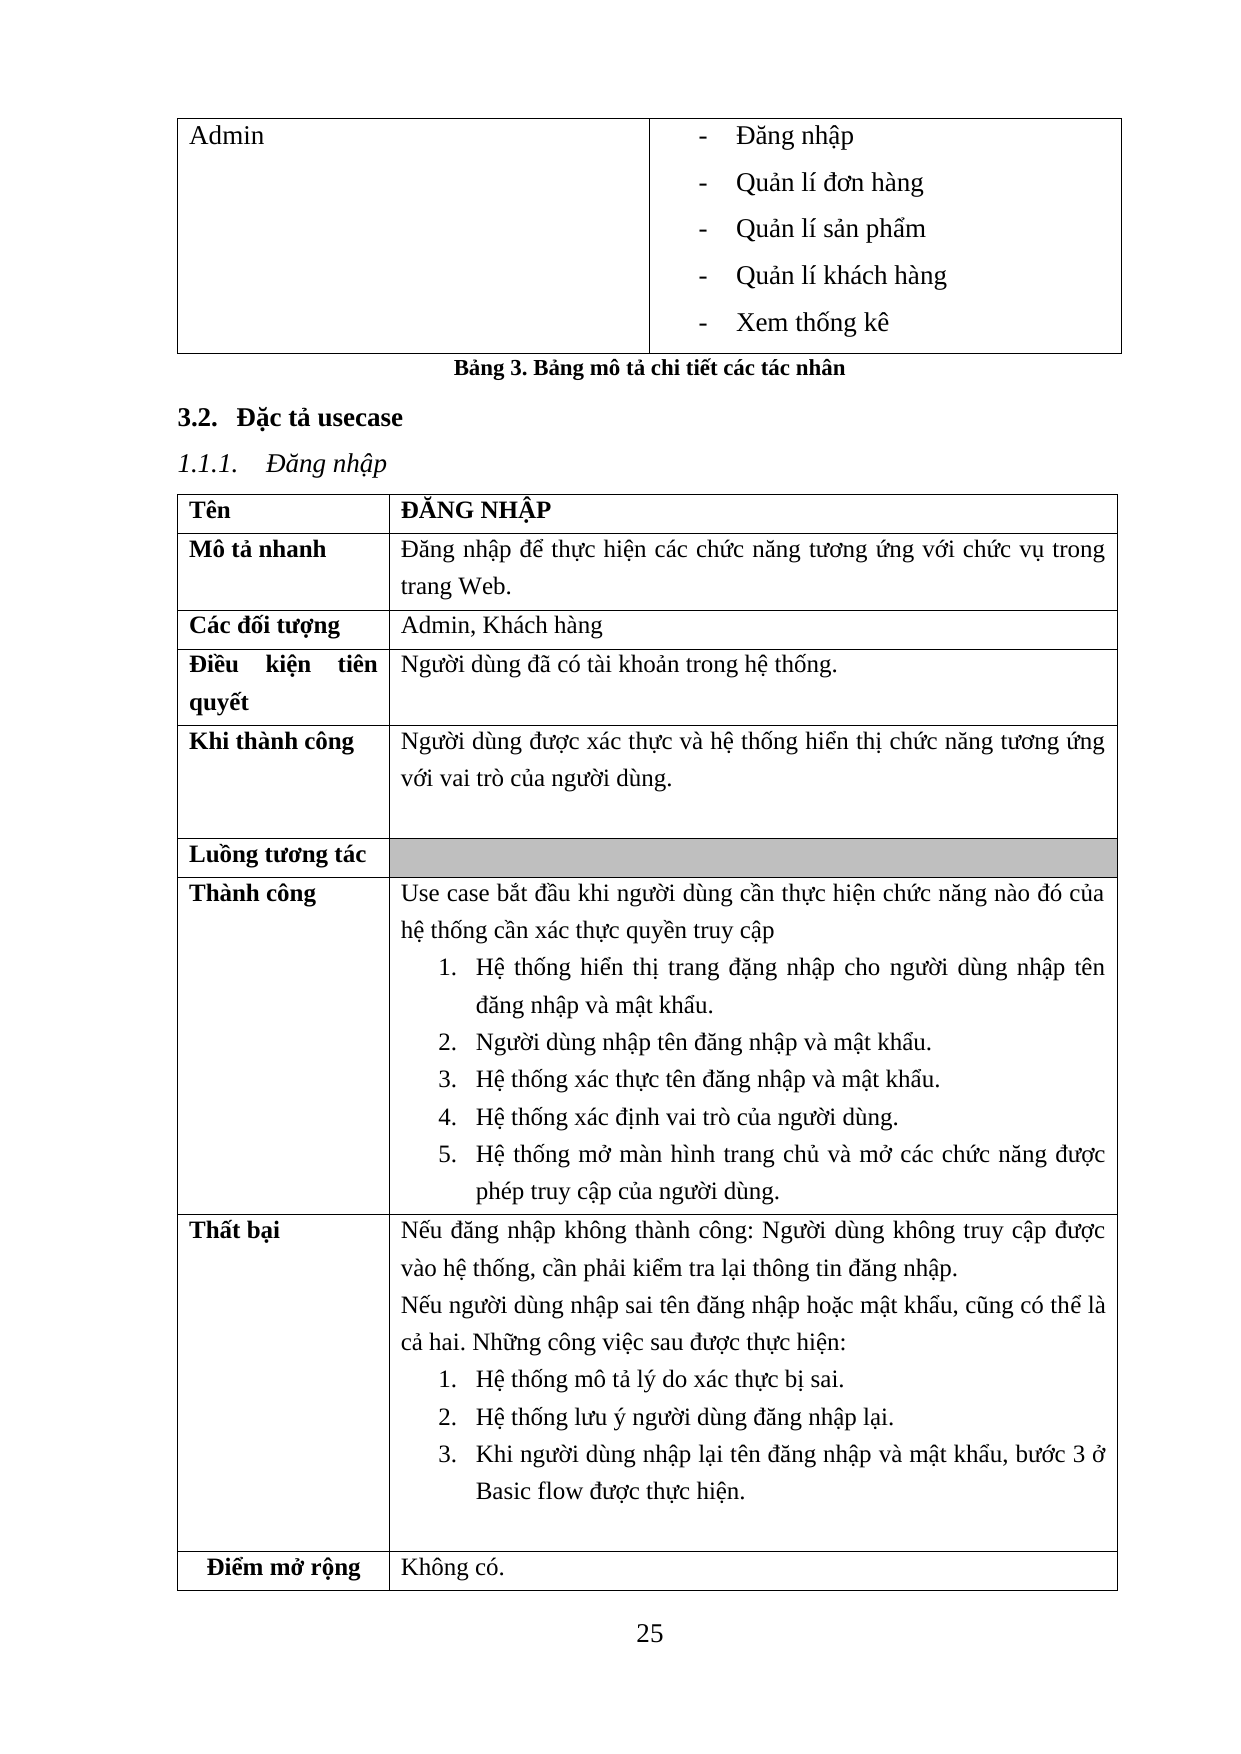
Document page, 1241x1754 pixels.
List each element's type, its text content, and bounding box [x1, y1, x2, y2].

table_cell Đăng nhập Quản lí đơn hàng Quản lí sản phẩm Quản lí khách hàng Xem thống kê [650, 119, 1121, 352]
table_cell Thành công [178, 878, 389, 1214]
table_cell Điều kiện tiên quyết [178, 650, 389, 725]
table_cell [390, 839, 1117, 877]
table_cell Admin, Khách hàng [390, 611, 1117, 648]
table_header ĐĂNG NHẬP [390, 495, 1117, 533]
table_cell Khi thành công [178, 726, 389, 838]
subtitle Đăng nhập [177, 447, 1122, 478]
table_cell Luồng tương tác [178, 839, 389, 877]
table_header Tên [178, 495, 389, 533]
table_cell Đăng nhập để thực hiện các chức năng tương ứng với chức vụ trong trang Web. [390, 534, 1117, 609]
table_cell Các đối tượng [178, 611, 389, 648]
table_cell Use case bắt đầu khi người dùng cần thực hiện chức năng nào đó của hệ thống cần xác thực quyền truy cập Hệ thống hiển thị trang đặng nhập cho người dùng nhập tên đăng nhập và mật khẩu. Người dùng nhập tên đăng nhập và mật khẩu. Hệ thống xác thực tên đăng nhập và mật khẩu. Hệ thống xác định vai trò của người dùng. Hệ thống mở màn hình trang chủ và mở các chức năng được phép truy cập của người dùng. [390, 878, 1117, 1214]
table_cell Không có. [390, 1552, 1117, 1590]
table_cell Người dùng được xác thực và hệ thống hiển thị chức năng tương ứng với vai trò của người dùng. [390, 726, 1117, 838]
text Bảng 3. Bảng mô tả chi tiết các tác nhân [177, 354, 1122, 380]
table_cell Điểm mở rộng [178, 1552, 389, 1590]
table_cell Thất bại [178, 1215, 389, 1551]
table_cell Admin [178, 119, 649, 352]
table_cell Nếu đăng nhập không thành công: Người dùng không truy cập được vào hệ thống, cần phải kiểm tra lại thông tin đăng nhập. Nếu người dùng nhập sai tên đăng nhập hoặc mật khẩu, cũng có thể là cả hai. Những công việc sau được thực hiện: Hệ thống mô tả lý do xác thực bị sai. Hệ thống lưu ý người dùng đăng nhập lại. Khi người dùng nhập lại tên đăng nhập và mật khẩu, bước 3 ở Basic flow được thực hiện. [390, 1215, 1117, 1551]
subtitle Đặc tả usecase [177, 401, 1122, 432]
table_cell Người dùng đã có tài khoản trong hệ thống. [390, 650, 1117, 725]
table_cell Mô tả nhanh [178, 534, 389, 609]
